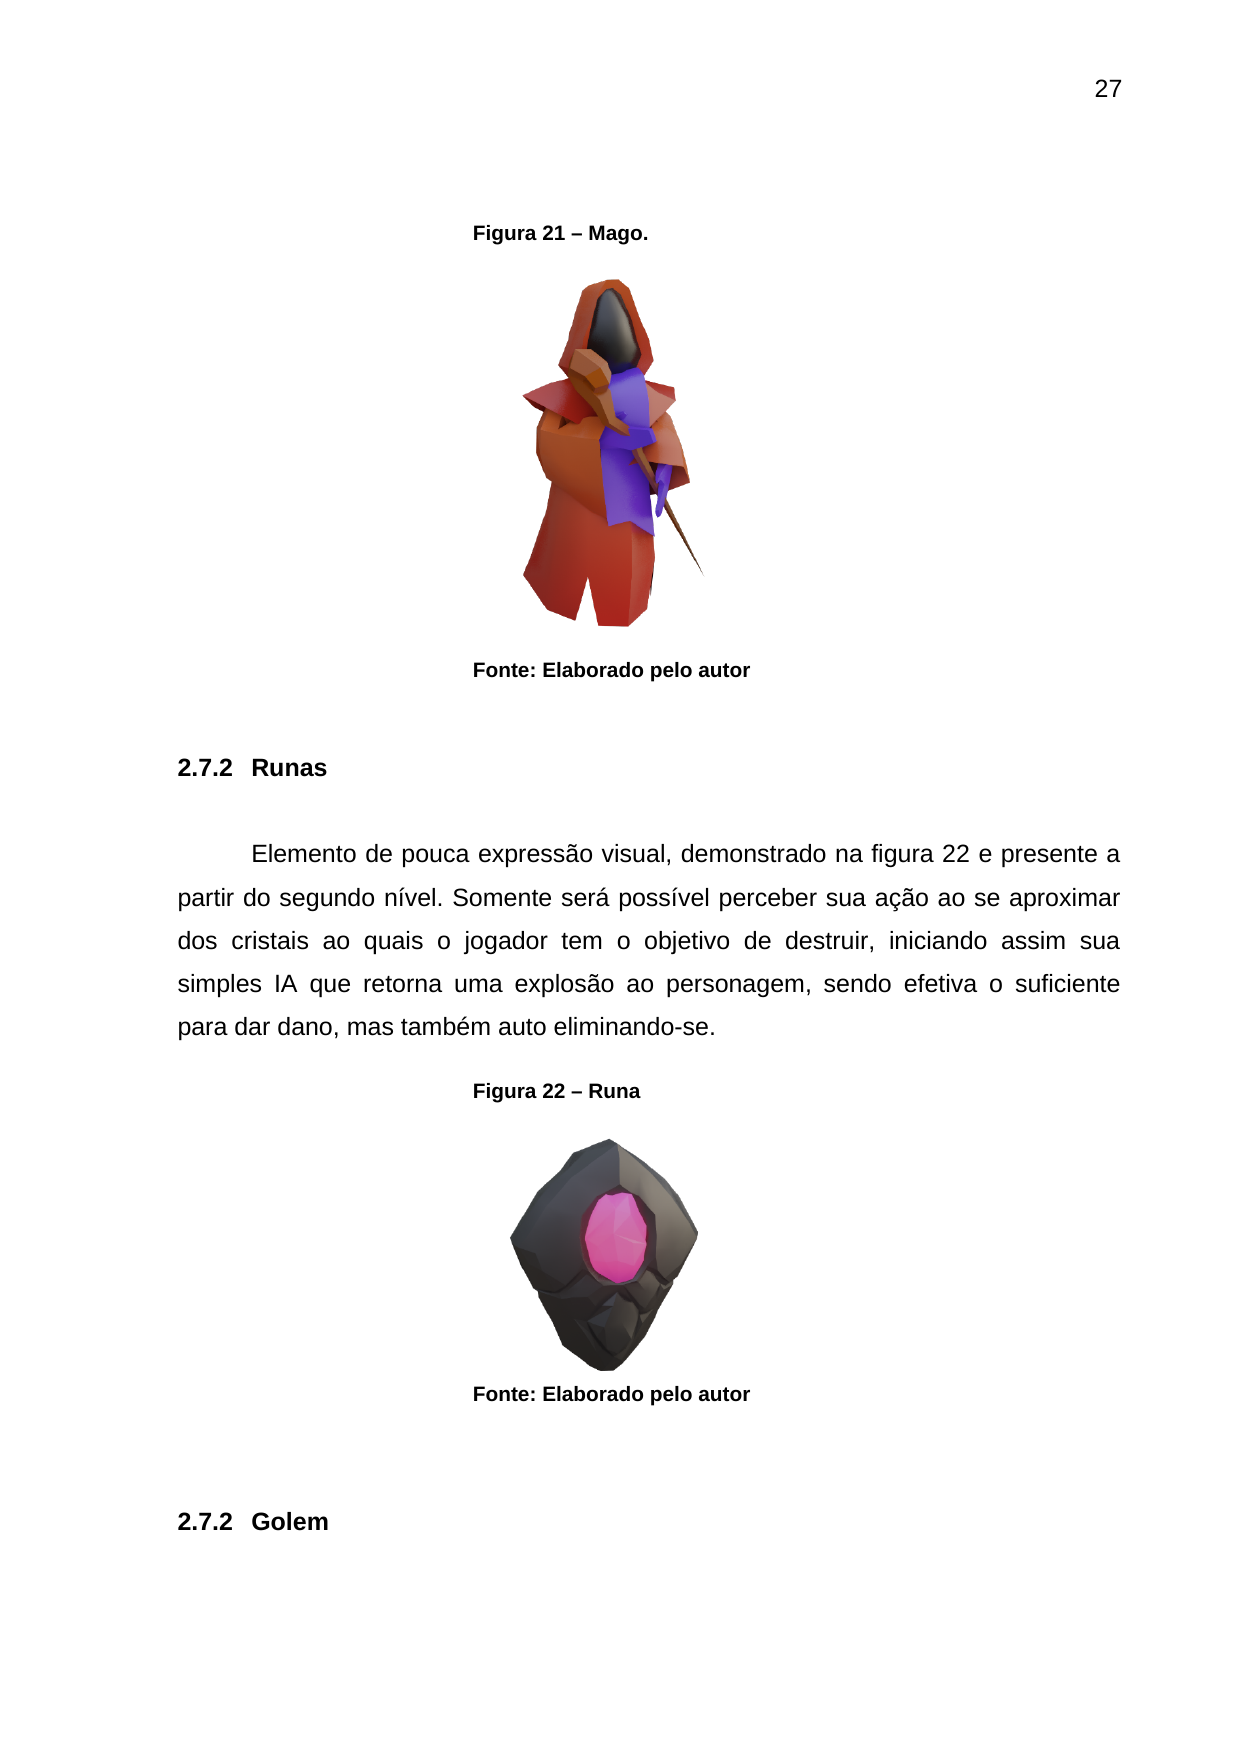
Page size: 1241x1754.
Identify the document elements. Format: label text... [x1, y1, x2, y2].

picture [472, 1127, 728, 1383]
text Figura 21 – Mago. [473, 220, 1122, 244]
text Fonte: Elaborado pelo autor [399, 658, 1122, 682]
subtitle 2.7.2 Golem [177, 1506, 1122, 1535]
subtitle 2.7.2 Runas [177, 753, 1122, 782]
text Elemento de pouca expressão visual, demonstrado na figura 22 e presente a partir do segundo nível. Somente será possível perceber sua ação ao se aproximar dos cristais ao quais o jogador tem o objetivo de destruir, iniciando assim sua simples IA que retorna uma explosão ao personagem, sendo efetiva o suficiente para dar dano, mas também auto eliminando-se. [177, 839, 1122, 1041]
text Fonte: Elaborado pelo autor [399, 1382, 1122, 1406]
picture [411, 260, 794, 644]
text Figura 22 – Runa [399, 1079, 1122, 1103]
